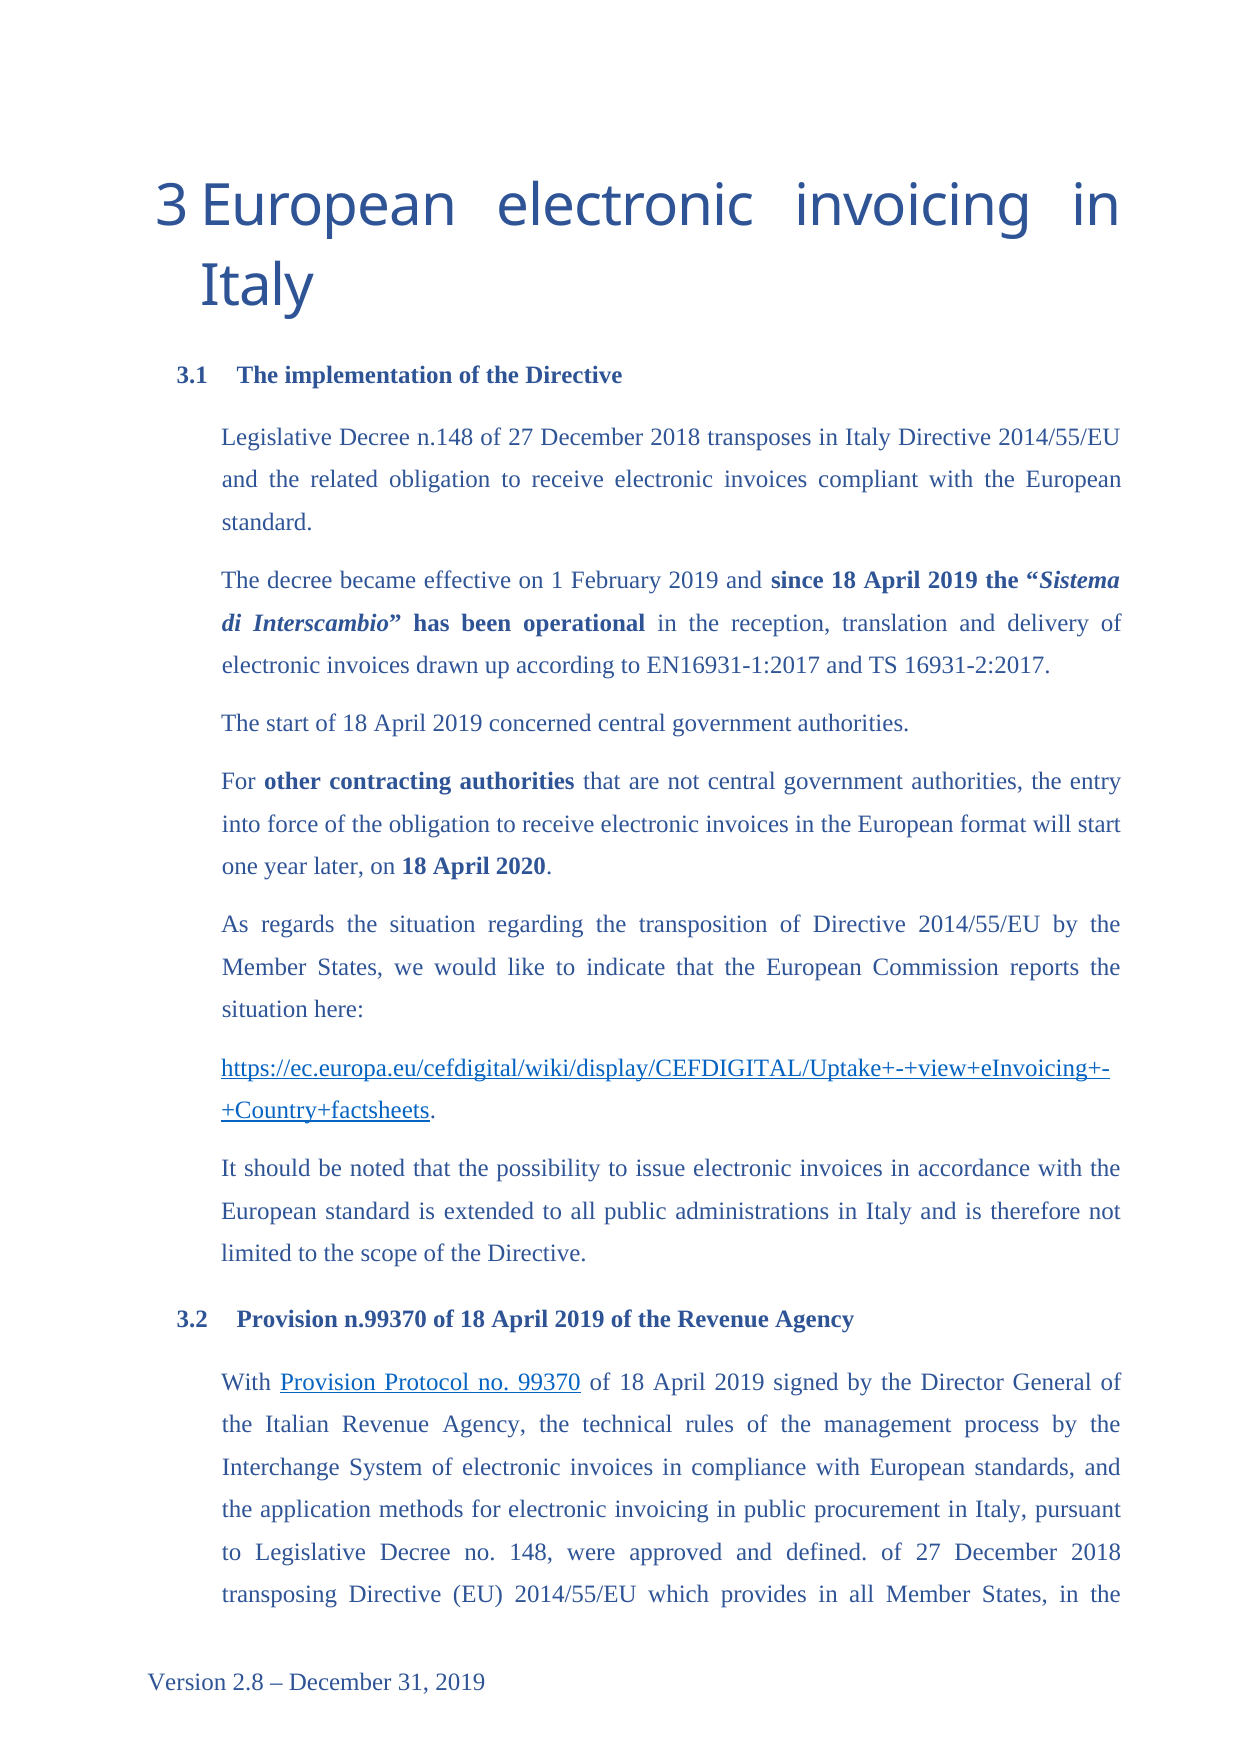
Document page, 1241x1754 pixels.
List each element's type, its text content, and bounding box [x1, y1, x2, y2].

subtitle Provision n.99370 of 18 April 2019 of the Revenue Agency [176, 1304, 1122, 1333]
subtitle European electronic invoicing in Italy [155, 163, 1122, 322]
text As regards the situation regarding the transposition of Directive 2014/55/EU by the Member States, we would like to indicate that the European Commission reports the situation here: [221, 896, 1122, 1023]
text The decree became effective on 1 February 2019 and since 18 April 2019 the “Sistema di Interscambio” has been operational in the reception, translation and delivery of electronic invoices drawn up according to EN16931-1:2017 and TS 16931-2:2017. [221, 551, 1122, 679]
text Legislative Decree n.148 of 27 December 2018 transposes in Italy Directive 2014/55/EU and the related obligation to receive electronic invoices compliant with the European standard. [221, 408, 1122, 536]
text It should be noted that the possibility to issue electronic invoices in accordance with the European standard is extended to all public administrations in Italy and is therefore not limited to the scope of the Directive. [221, 1139, 1122, 1267]
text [221, 1353, 1122, 1608]
text The start of 18 April 2019 concerned central government authorities. [221, 694, 1122, 737]
text For other contracting authorities that are not central government authorities, the entry into force of the obligation to receive electronic invoices in the European format will start one year later, on 18 April 2020. [221, 753, 1122, 880]
text https://ec.europa.eu/cefdigital/wiki/display/CEFDIGITAL/Uptake+-+view+eInvoicing+-+Country+factsheets. [221, 1039, 1122, 1124]
subtitle The implementation of the Directive [176, 360, 1122, 388]
